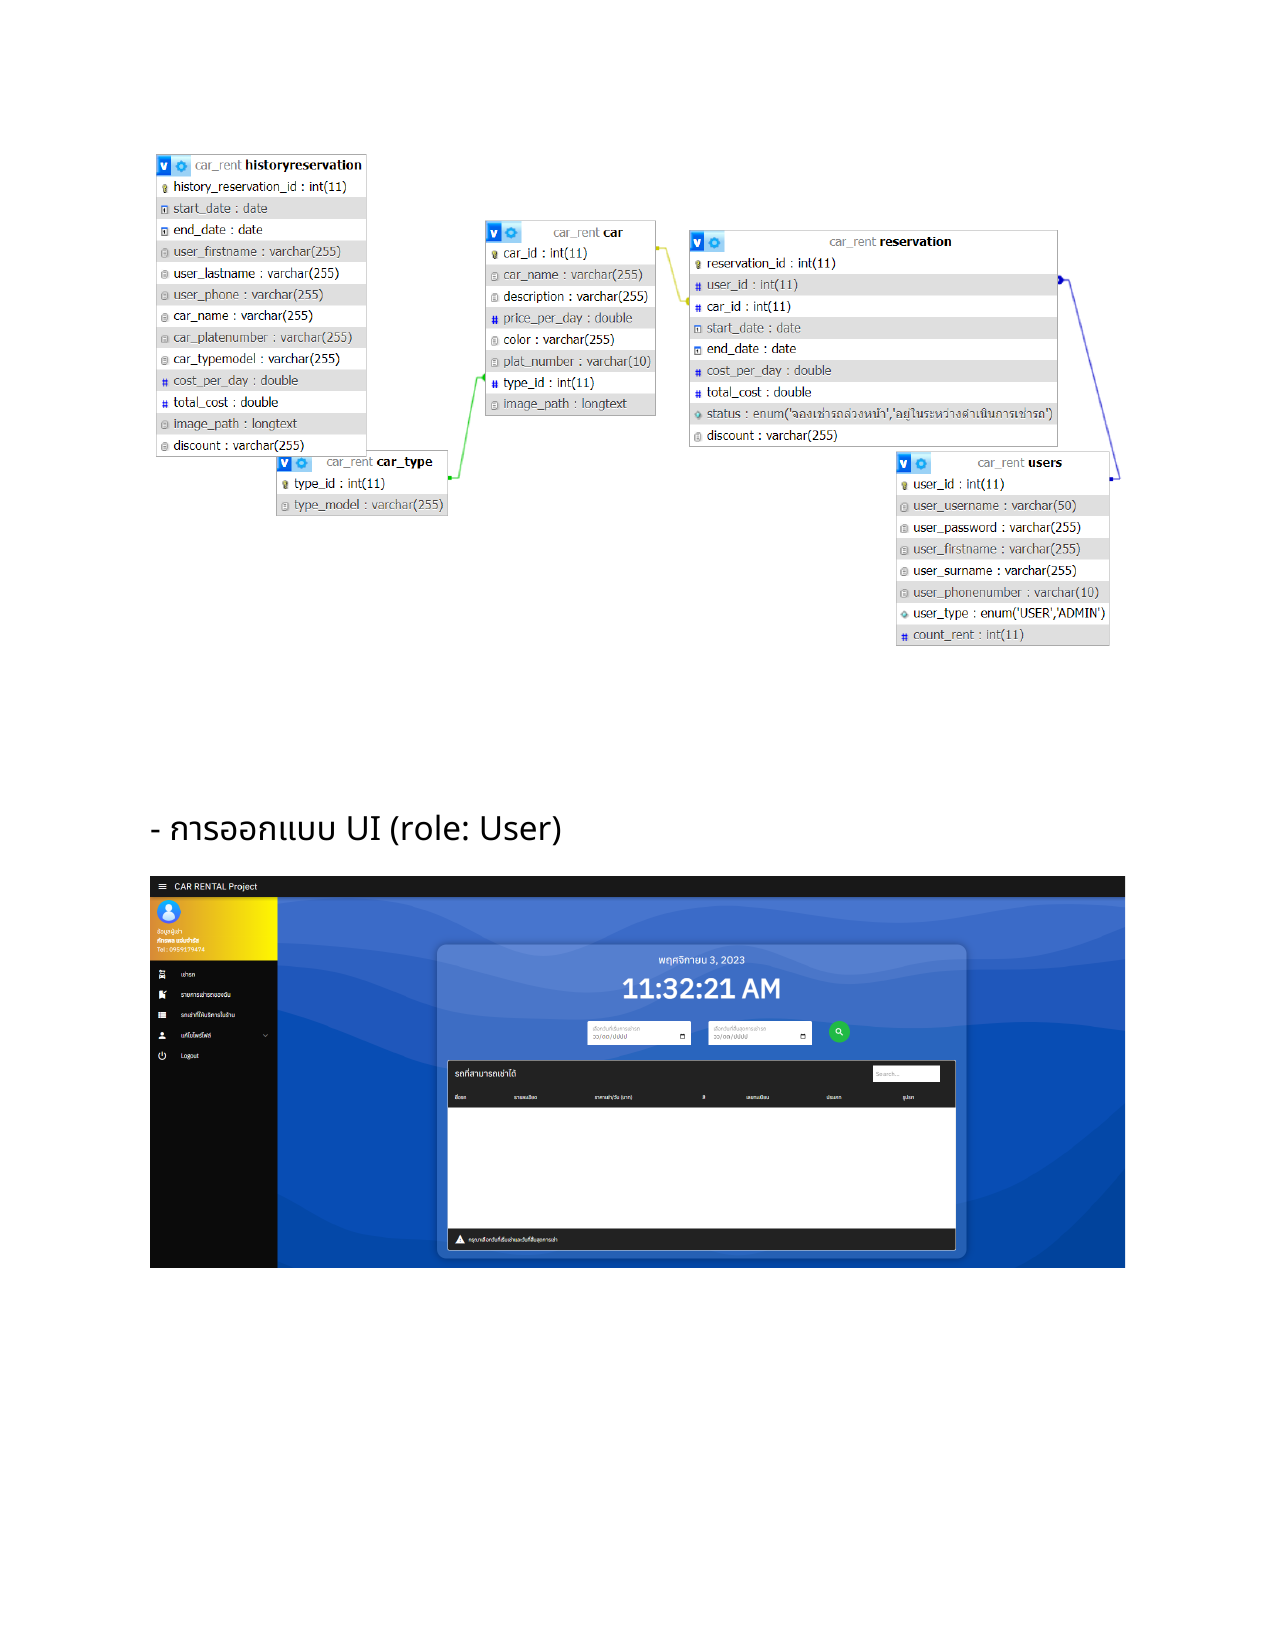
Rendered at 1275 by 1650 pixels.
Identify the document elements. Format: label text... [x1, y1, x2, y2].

text - การออกแบบ UI (role: User) [150, 805, 1125, 856]
picture [150, 150, 1125, 655]
picture [150, 876, 1125, 1268]
